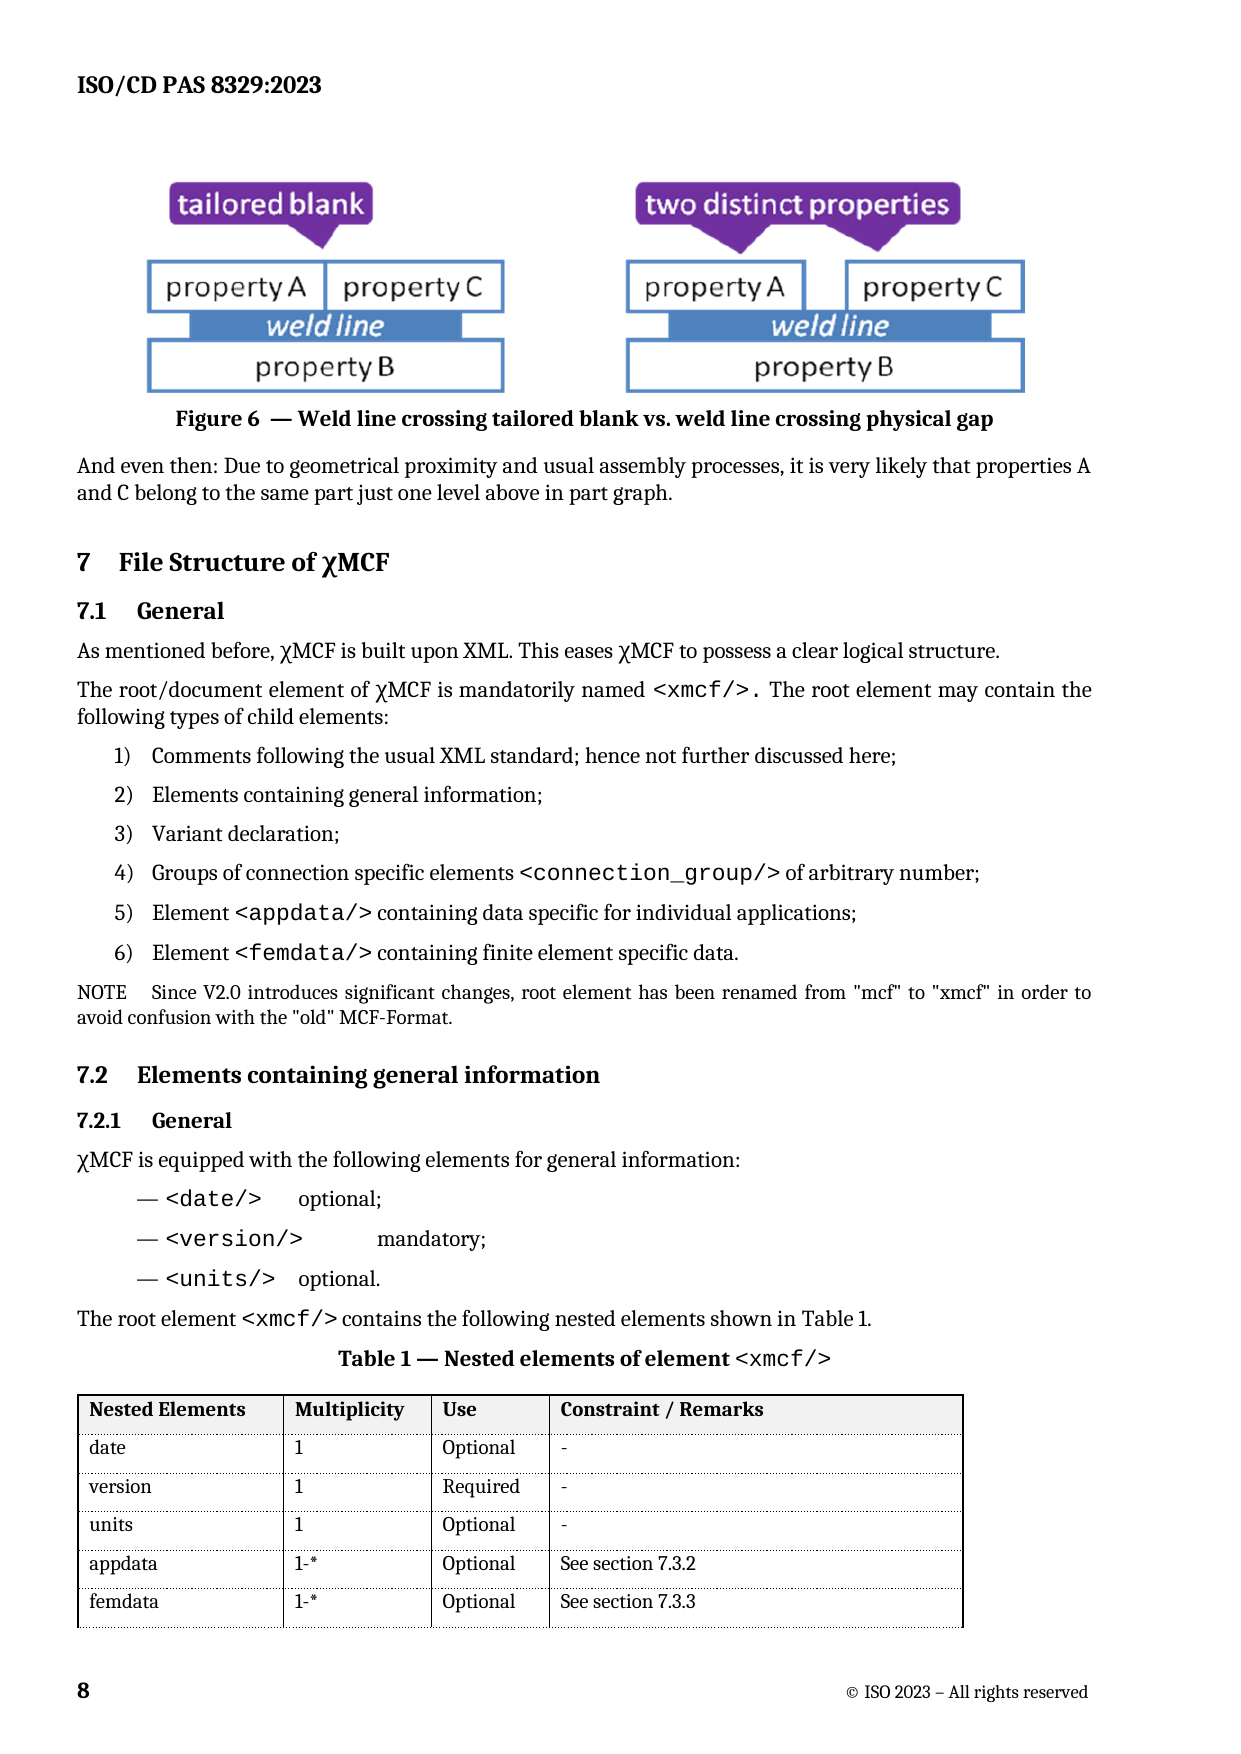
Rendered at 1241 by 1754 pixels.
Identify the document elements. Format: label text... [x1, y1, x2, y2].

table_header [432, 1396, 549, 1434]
text As mentioned before, χMCF is built upon XML. This eases χMCF to possess a clear logical structure. [77, 638, 1092, 664]
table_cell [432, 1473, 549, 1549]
list Elements containing general information; [114, 782, 1092, 808]
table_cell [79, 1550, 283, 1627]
subtitle Elements containing general information [77, 1061, 1092, 1089]
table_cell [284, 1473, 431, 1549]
list Groups of connection specific elements <connection_group/> of arbitrary number; [114, 859, 1092, 887]
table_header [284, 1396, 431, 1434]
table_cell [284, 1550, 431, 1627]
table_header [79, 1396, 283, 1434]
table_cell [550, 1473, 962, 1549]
text And even then: Due to geometrical proximity and usual assembly processes, it is very likely that properties A and C belong to the same part just one level above in part graph. [77, 453, 1092, 506]
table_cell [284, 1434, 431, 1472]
list Element <appdata/> containing data specific for individual applications; [114, 899, 1092, 927]
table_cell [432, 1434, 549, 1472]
text χMCF is equipped with the following elements for general information: [77, 1147, 1092, 1173]
subtitle General [77, 1108, 1092, 1135]
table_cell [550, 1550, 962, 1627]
text Table 1 — Nested elements of element <xmcf/> [77, 1346, 1092, 1373]
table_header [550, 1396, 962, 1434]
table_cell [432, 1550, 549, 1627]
picture [144, 181, 1026, 393]
subtitle File Structure of χMCF [77, 547, 1092, 578]
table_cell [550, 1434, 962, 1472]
list Variant declaration; [114, 821, 1092, 847]
text The root element <xmcf/> contains the following nested elements shown in Table 1. [77, 1306, 1092, 1333]
list <version/> mandatory; [136, 1226, 1092, 1253]
list Element <femdata/> containing finite element specific data. [114, 939, 1092, 967]
list <units/> optional. [136, 1266, 1092, 1293]
text The root/document element of χMCF is mandatorily named <xmcf/>. The root element may contain the following types of child elements: [77, 677, 1092, 731]
text Figure 6 — Weld line crossing tailored blank vs. weld line crossing physical gap [77, 406, 1092, 432]
list Comments following the usual XML standard; hence not further discussed here; [114, 743, 1092, 769]
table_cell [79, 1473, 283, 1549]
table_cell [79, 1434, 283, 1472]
list <date/> optional; [136, 1186, 1092, 1213]
text NOTE Since V2.0 introduces significant changes, root element has been renamed from "mcf" to "xmcf" in order to avoid confusion with the "old" MCF-Format. [77, 979, 1092, 1029]
subtitle General [77, 597, 1092, 625]
